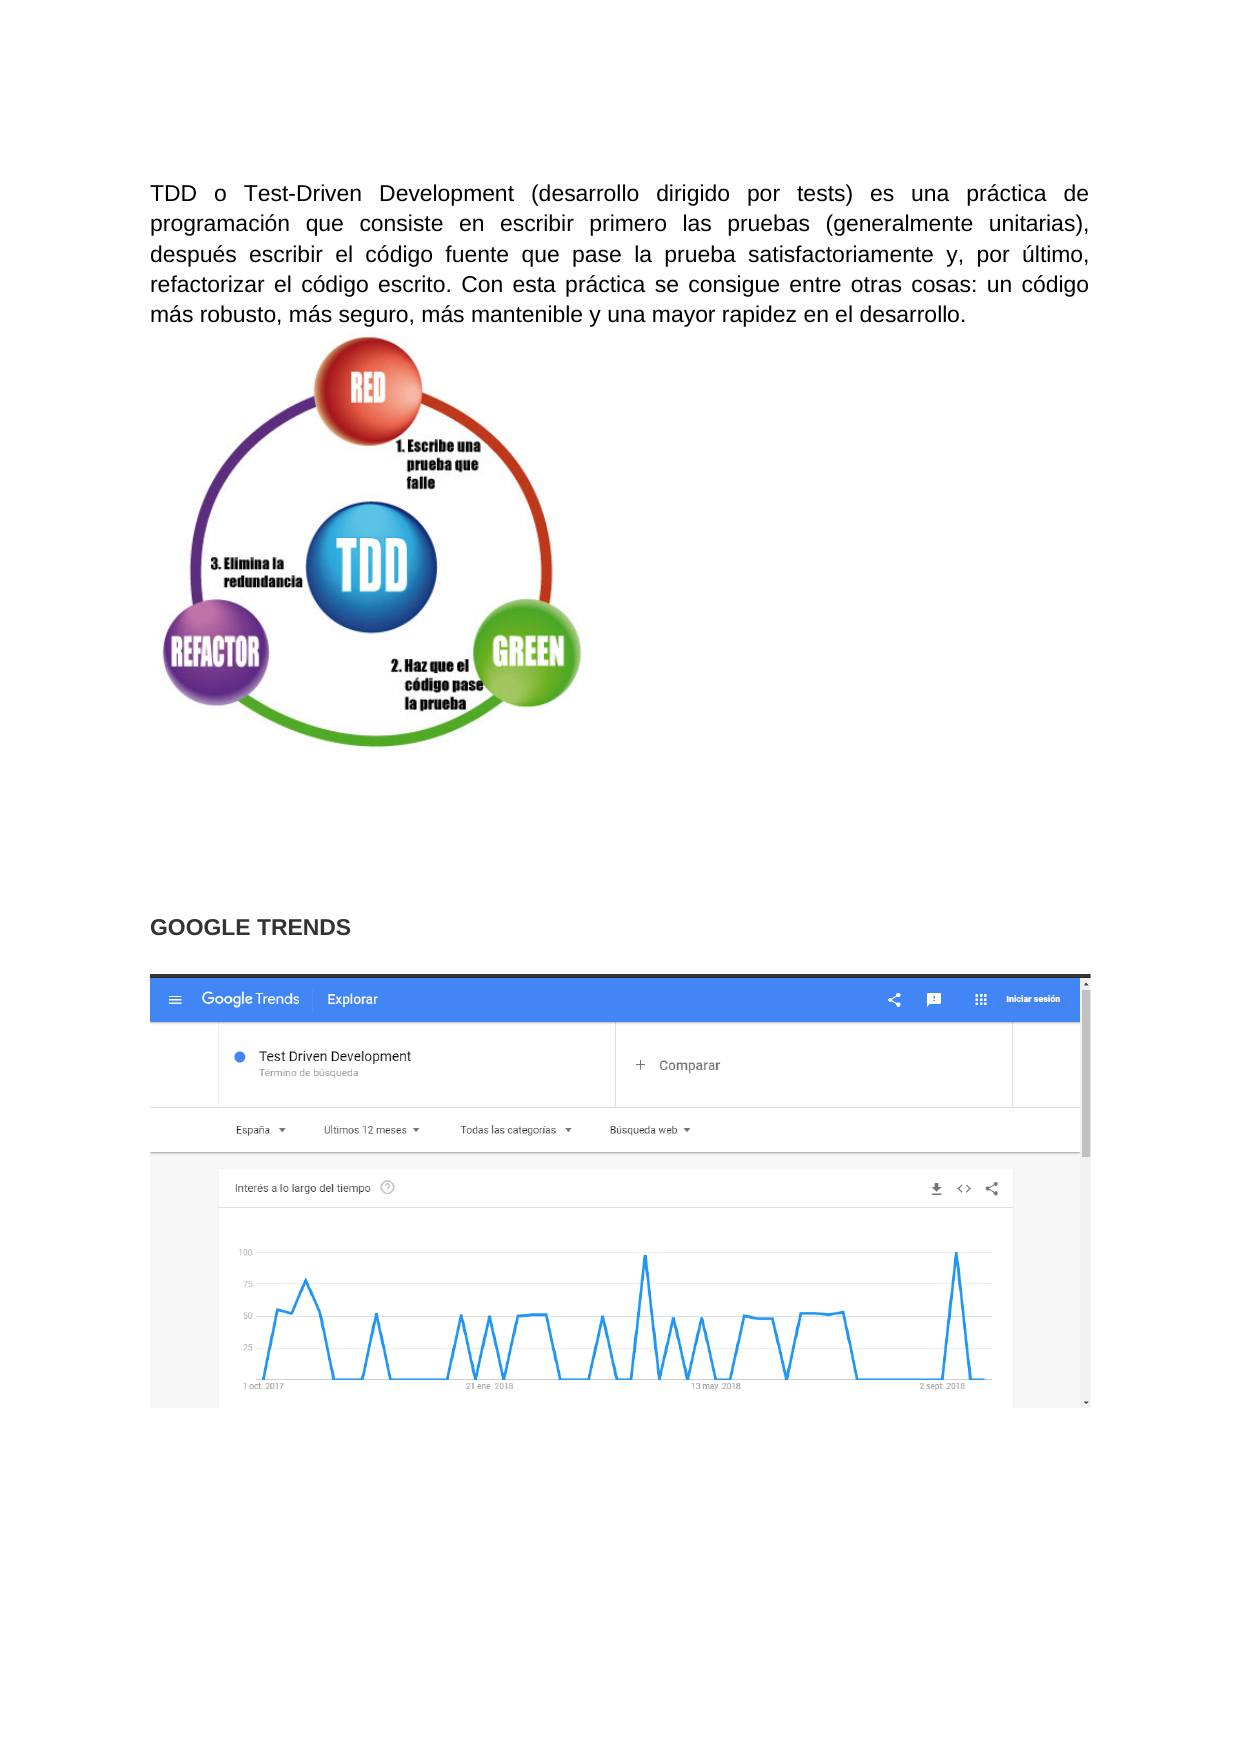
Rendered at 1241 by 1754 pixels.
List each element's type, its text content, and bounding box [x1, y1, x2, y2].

text GOOGLE TRENDS [150, 914, 1090, 941]
picture [150, 331, 590, 760]
text TDD o Test-Driven Development (desarrollo dirigido por tests) es una práctica de programación que consiste en escribir primero las pruebas (generalmente unitarias), después escribir el código fuente que pase la prueba satisfactoriamente y, por último, refactorizar el código escrito. Con esta práctica se consigue entre otras cosas: un código más robusto, más seguro, más mantenible y una mayor rapidez en el desarrollo. [150, 180, 1090, 327]
picture [150, 974, 1091, 1408]
